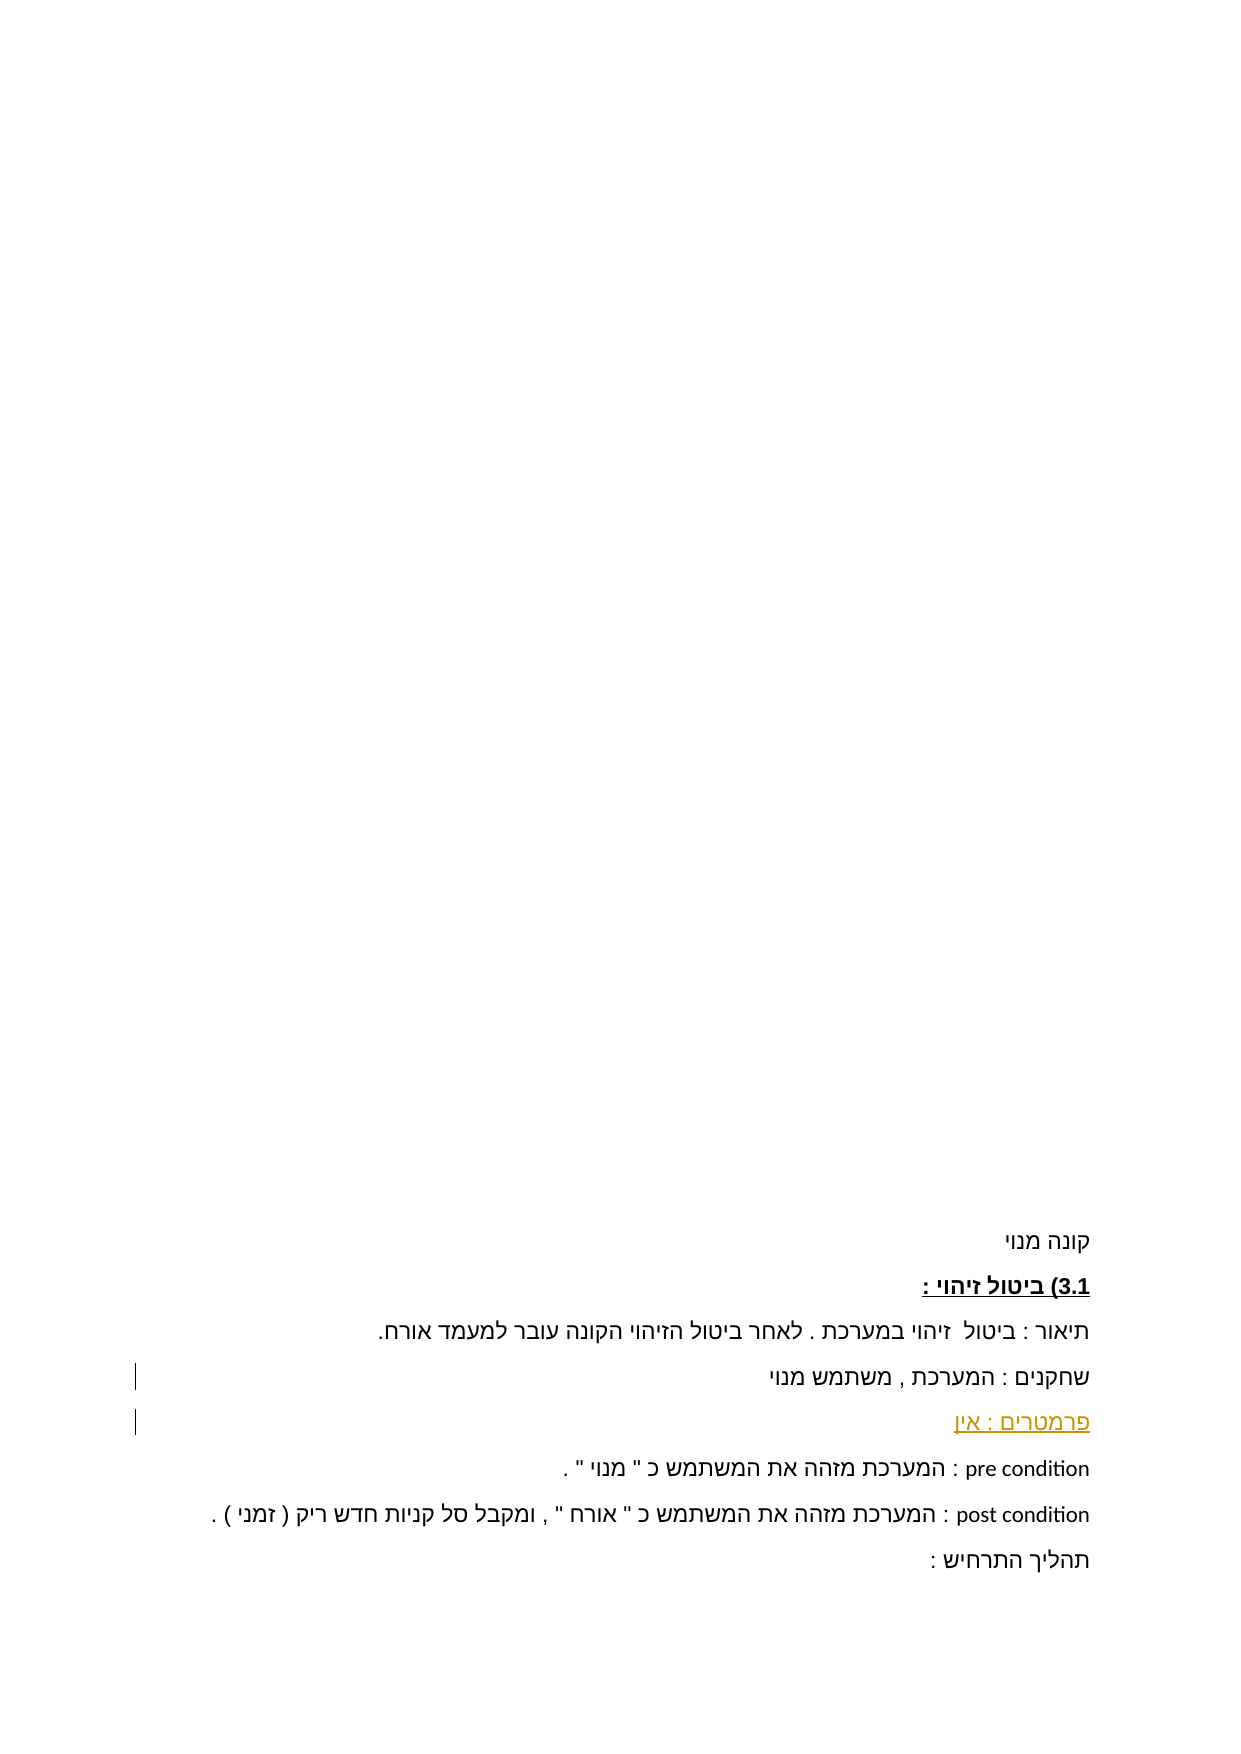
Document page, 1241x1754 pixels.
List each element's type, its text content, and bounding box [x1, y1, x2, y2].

text תיאור : ביטול זיהוי במערכת . לאחר ביטול הזיהוי הקונה עובר למעמד אורח. [150, 1318, 1090, 1345]
text תהליך התרחיש : [150, 1547, 1090, 1574]
text pre condition : המערכת מזהה את המשתמש כ " מנוי " . [150, 1454, 1090, 1482]
text 3.1) ביטול זיהוי : [150, 1273, 1090, 1299]
text קונה מנוי [150, 1228, 1090, 1254]
text שחקנים : המערכת , משתמש מנוי [150, 1363, 1090, 1390]
text post condition : המערכת מזהה את המשתמש כ " אורח " , ומקבל סל קניות חדש ריק ( זמני ) . [150, 1501, 1090, 1528]
